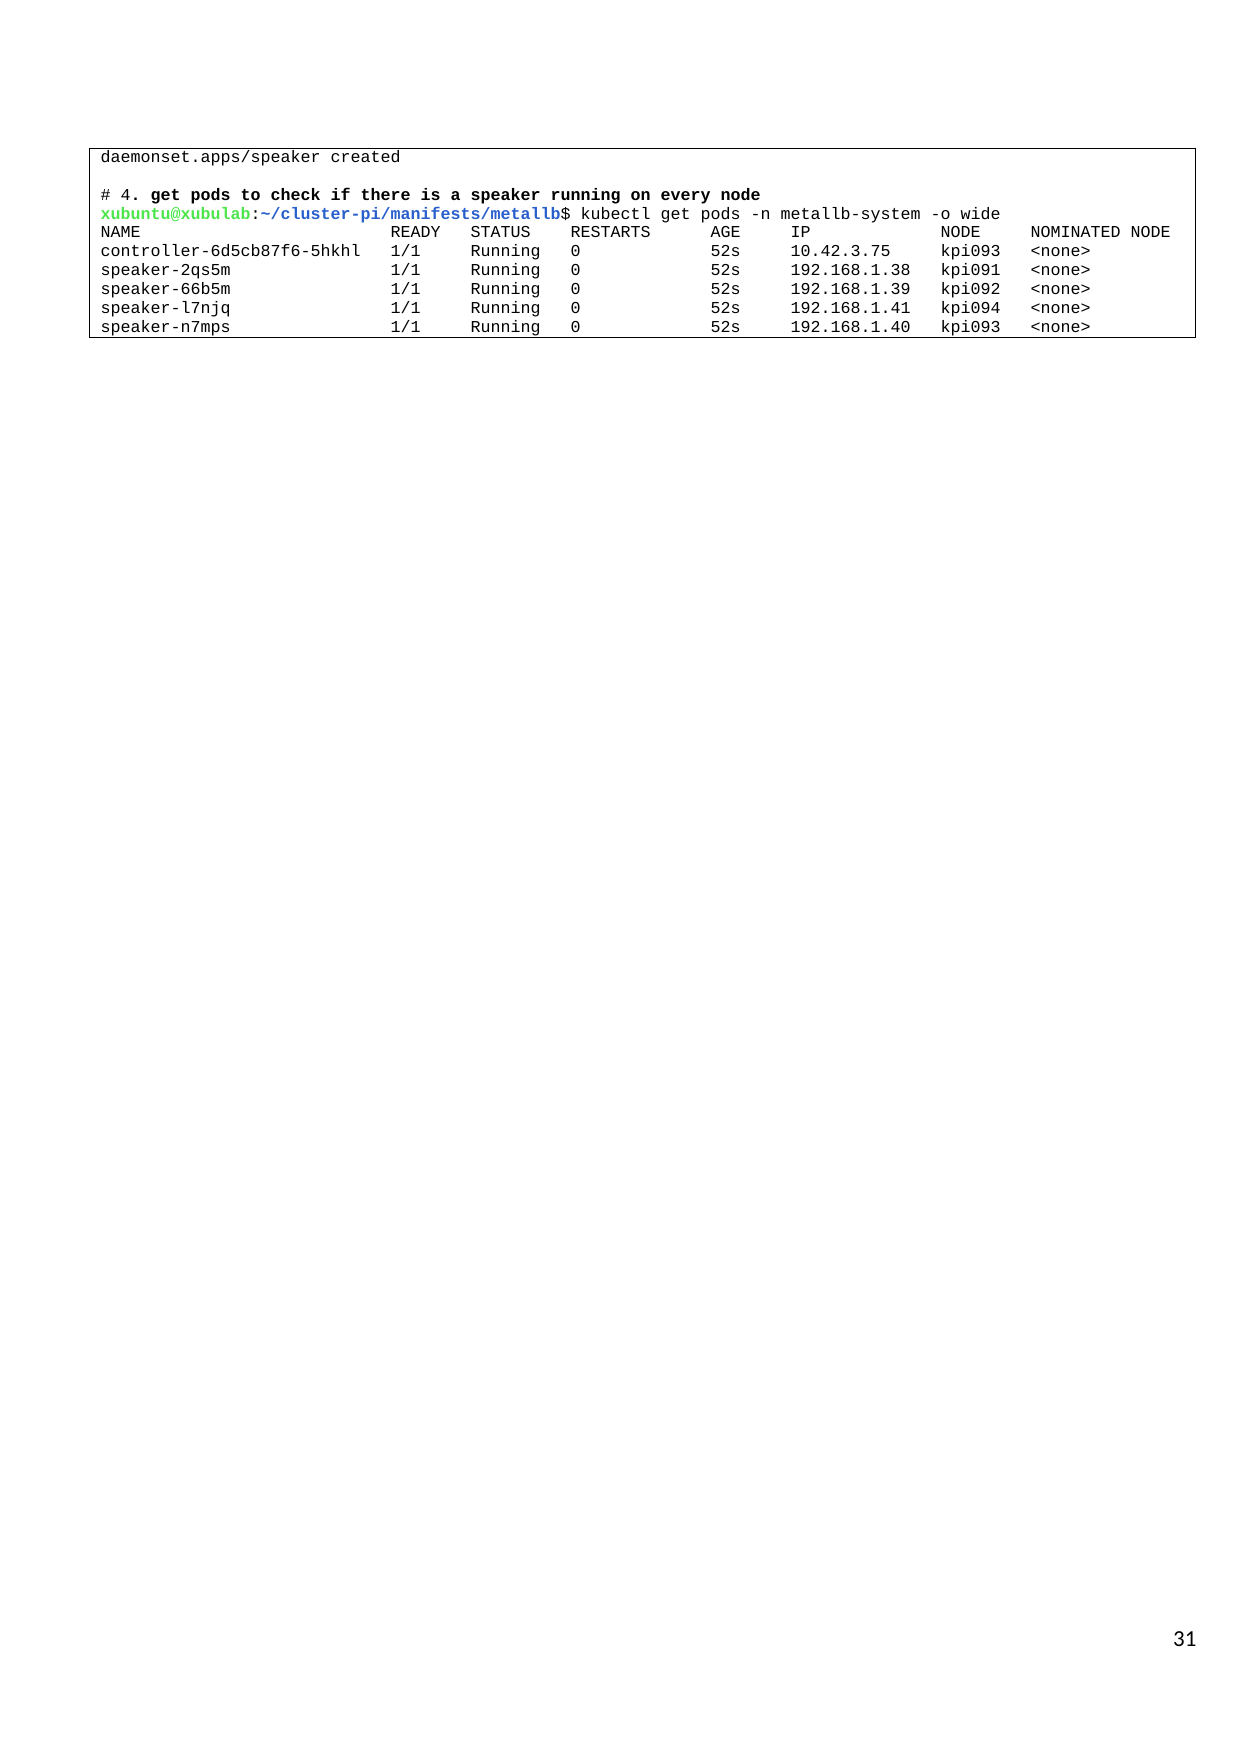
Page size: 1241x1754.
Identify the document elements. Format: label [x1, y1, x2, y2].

table_header [90, 149, 1195, 337]
